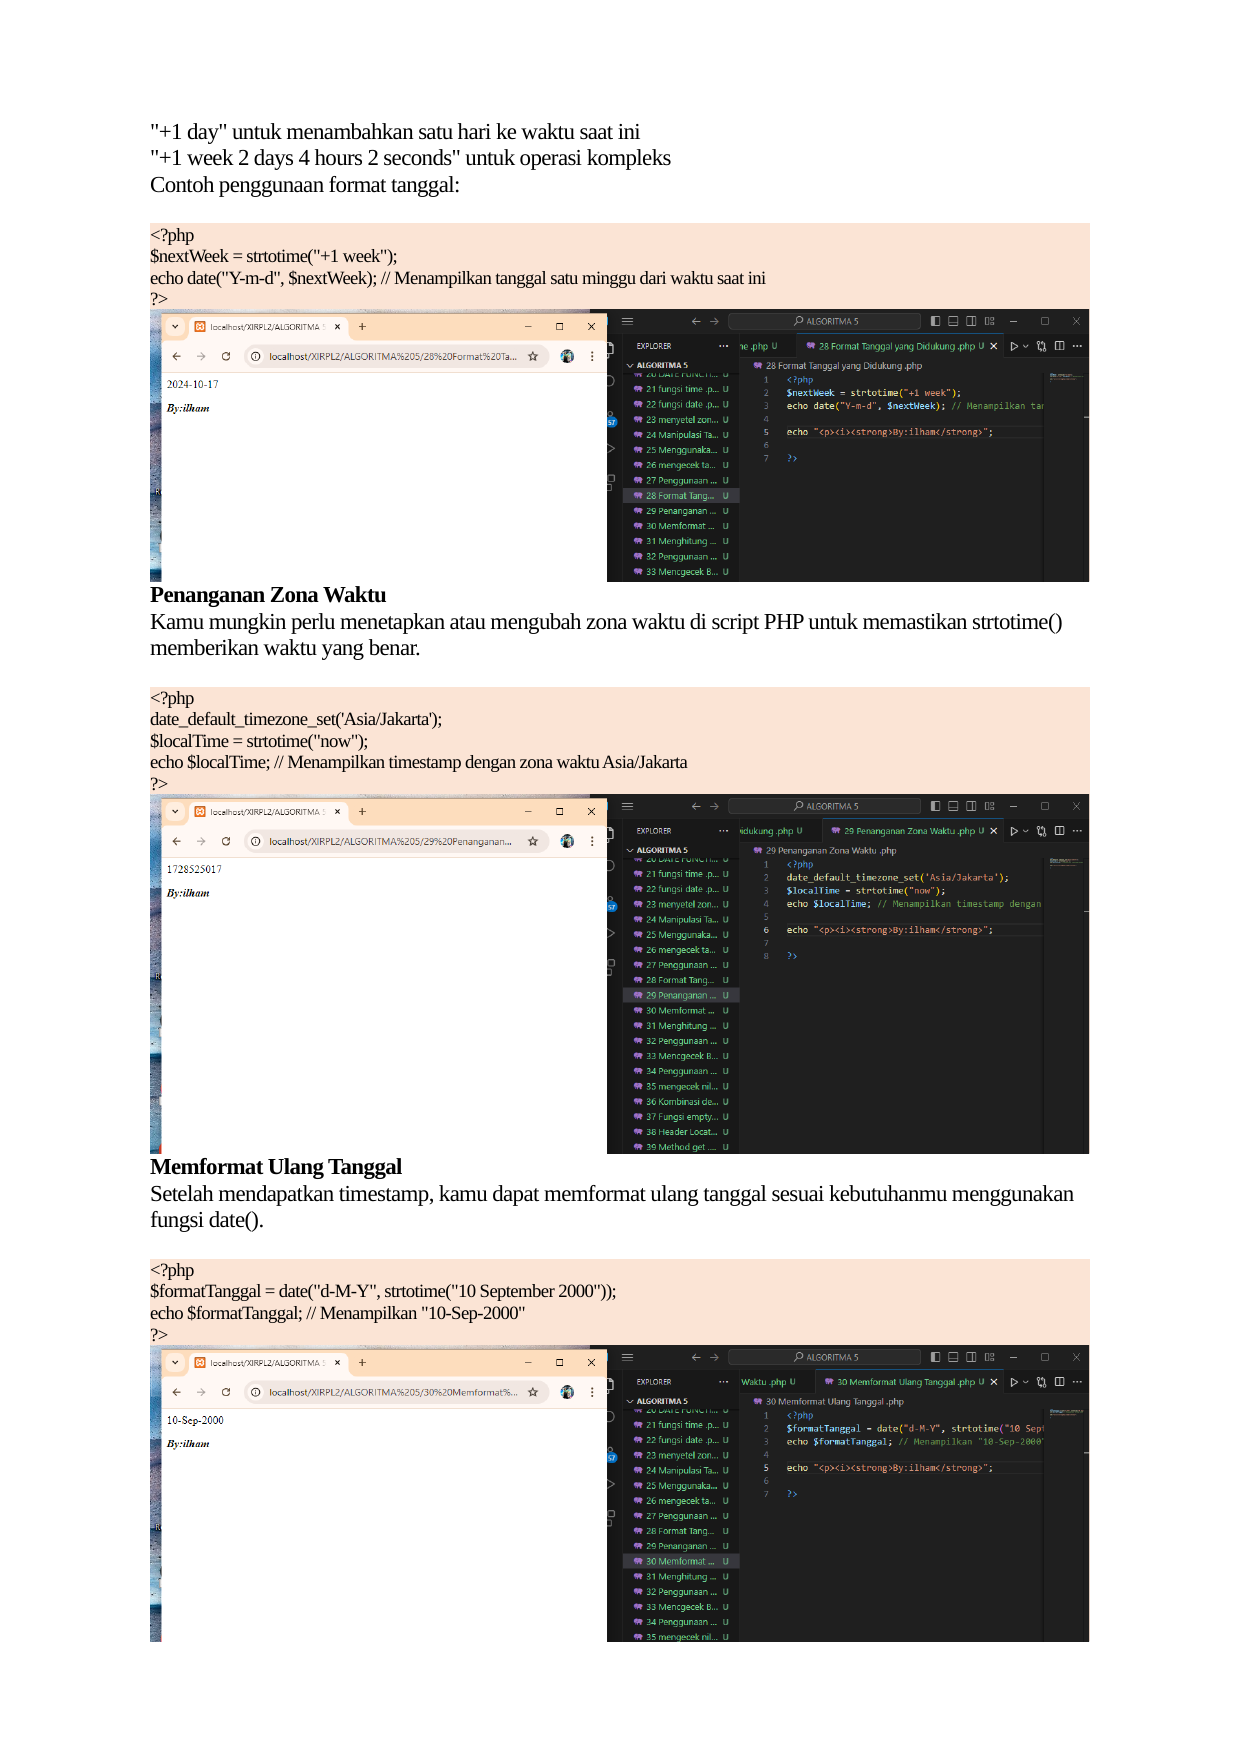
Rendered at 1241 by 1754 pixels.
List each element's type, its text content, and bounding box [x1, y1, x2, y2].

text Penanganan Zona Waktu [150, 582, 1090, 608]
text Contoh penggunaan format tanggal: [150, 171, 1090, 197]
text "+1 day" untuk menambahkan satu hari ke waktu saat ini [150, 118, 1090, 144]
text echo $localTime; // Menampilkan timestamp dengan zona waktu Asia/Jakarta [150, 751, 1090, 773]
text <?php [150, 223, 1090, 245]
text "+1 week 2 days 4 hours 2 seconds" untuk operasi kompleks [150, 144, 1090, 171]
text ?> [150, 1323, 1090, 1345]
text Kamu mungkin perlu menetapkan atau mengubah zona waktu di script PHP untuk memastikan strtotime() memberikan waktu yang benar. [150, 608, 1090, 660]
text ?> [150, 288, 1090, 309]
text Setelah mendapatkan timestamp, kamu dapat memformat ulang tanggal sesuai kebutuhanmu menggunakan fungsi date(). [150, 1180, 1090, 1232]
text date_default_timezone_set('Asia/Jakarta'); [150, 708, 1090, 730]
text Memformat Ulang Tanggal [150, 1154, 1090, 1180]
text $nextWeek = strtotime("+1 week"); [150, 245, 1090, 267]
text ?> [150, 773, 1090, 794]
picture [150, 1345, 1090, 1642]
text echo $formatTanggal; // Menampilkan "10-Sep-2000" [150, 1302, 1090, 1323]
picture [150, 309, 1090, 582]
text echo date("Y-m-d", $nextWeek); // Menampilkan tanggal satu minggu dari waktu saat ini [150, 267, 1090, 288]
picture [150, 794, 1090, 1154]
text $localTime = strtotime("now"); [150, 730, 1090, 751]
text <?php [150, 687, 1090, 708]
text $formatTanggal = date("d-M-Y", strtotime("10 September 2000")); [150, 1280, 1090, 1302]
text <?php [150, 1259, 1090, 1280]
